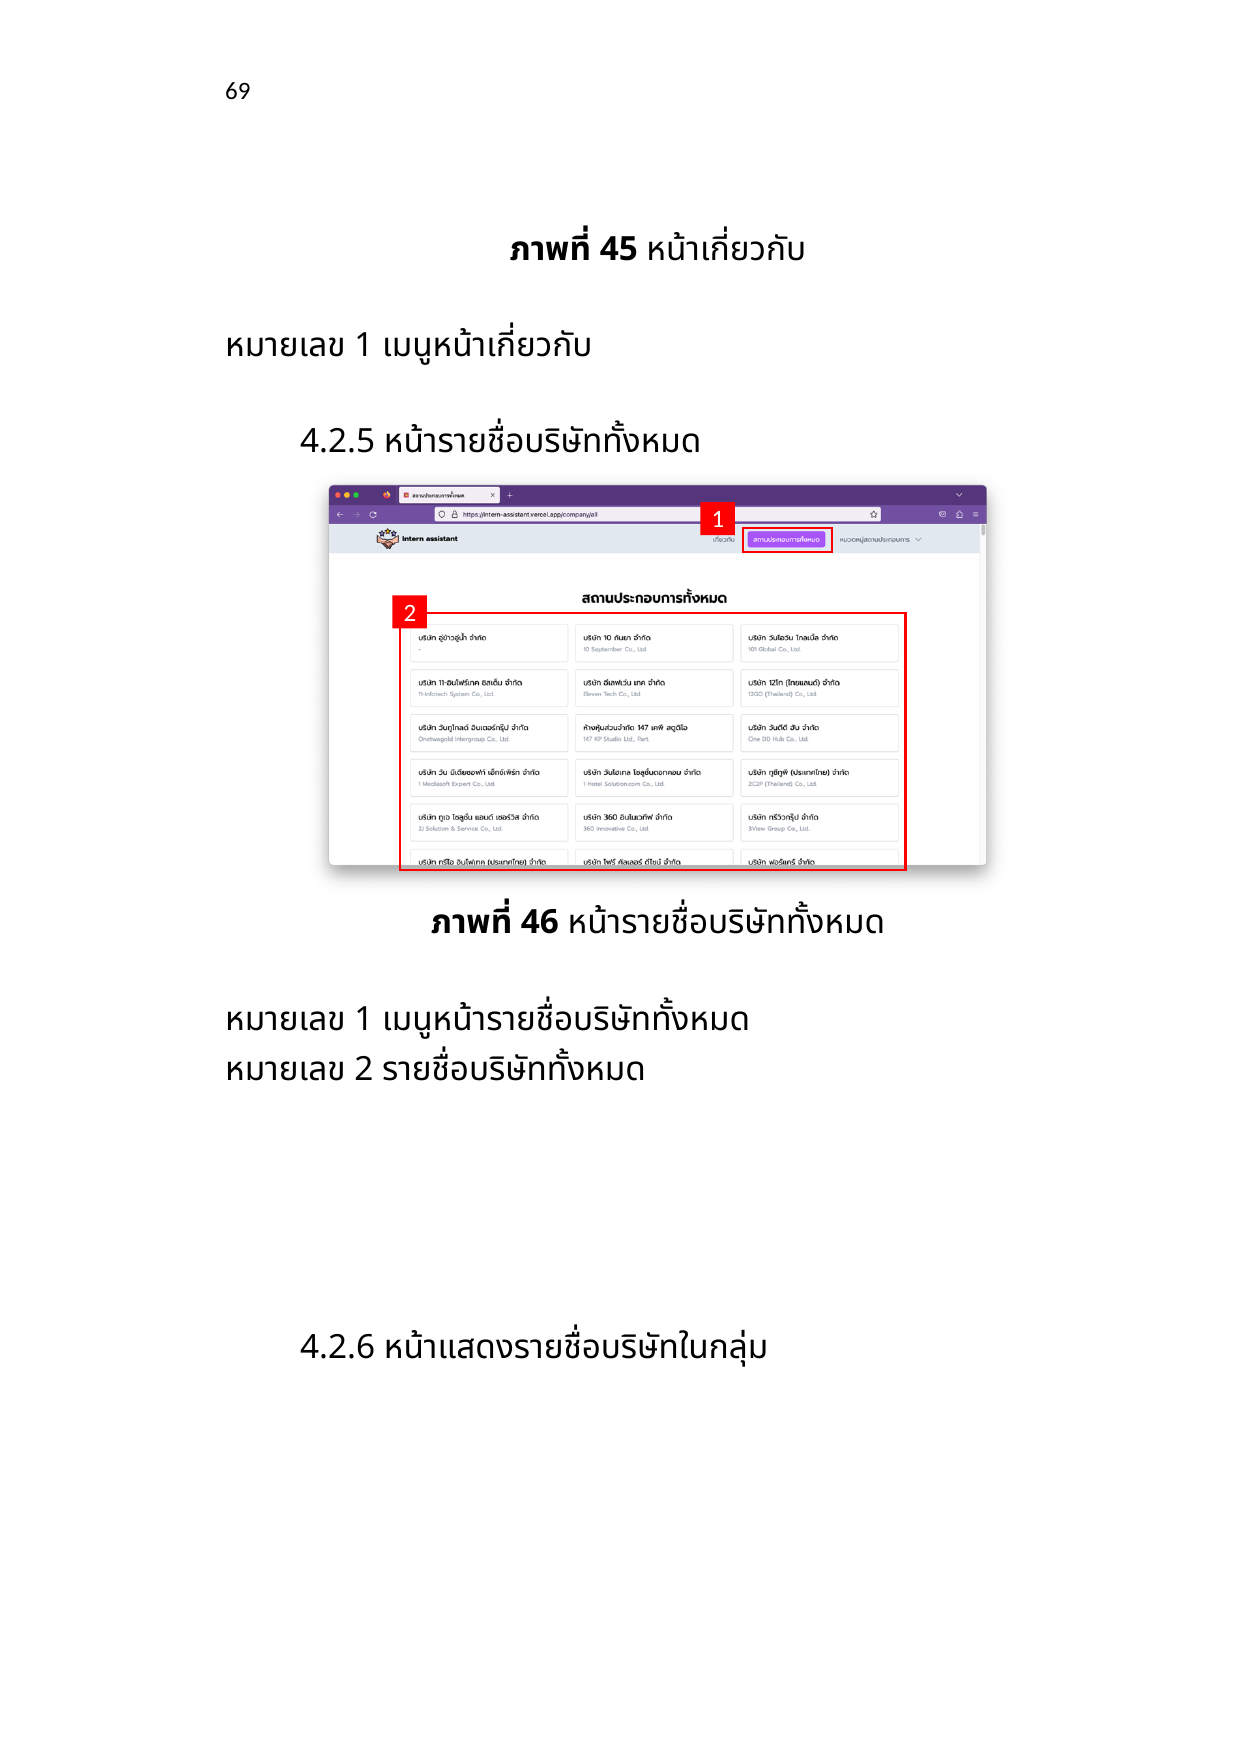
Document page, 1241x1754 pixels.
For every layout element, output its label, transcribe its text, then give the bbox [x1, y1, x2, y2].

text 4.2.6 หน้าแสดงรายชื่อบริษัทในกลุ่ม [225, 1323, 1090, 1373]
text 4.2.5 หน้ารายชื่อบริษัททั้งหมด [225, 417, 1090, 468]
picture [303, 467, 1012, 899]
text หมายเลข 1 เมนูหน้ารายชื่อบริษัททั้งหมด [225, 994, 1090, 1045]
text หมายเลข 2 รายชื่อบริษัททั้งหมด [225, 1045, 1090, 1096]
text ภาพที่ 46 หน้ารายชื่อบริษัททั้งหมด [225, 898, 1090, 949]
text หมายเลข 1 เมนูหน้าเกี่ยวกับ [225, 321, 1090, 372]
text ภาพที่ 45 หน้าเกี่ยวกับ [225, 225, 1090, 276]
